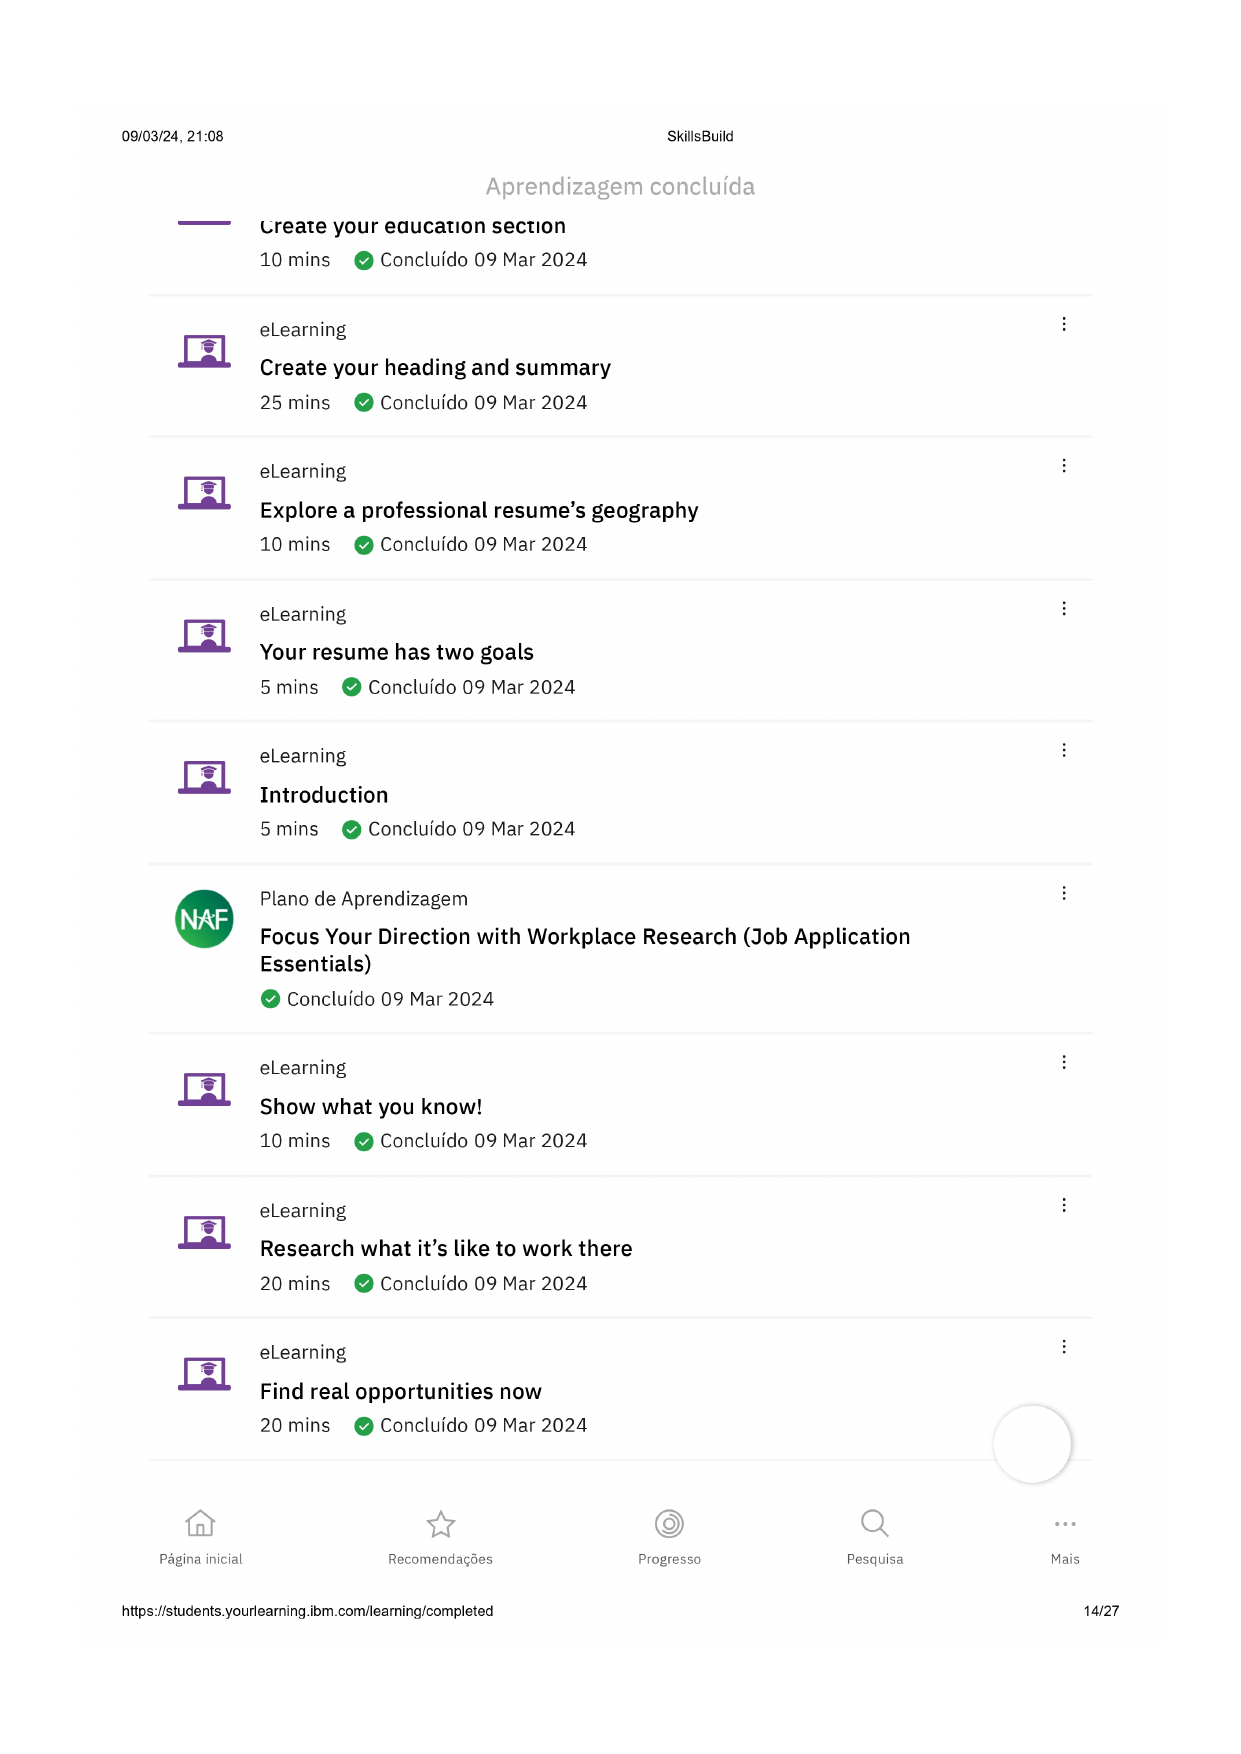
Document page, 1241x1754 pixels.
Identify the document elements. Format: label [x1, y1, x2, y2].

picture [75, 101, 1166, 1644]
